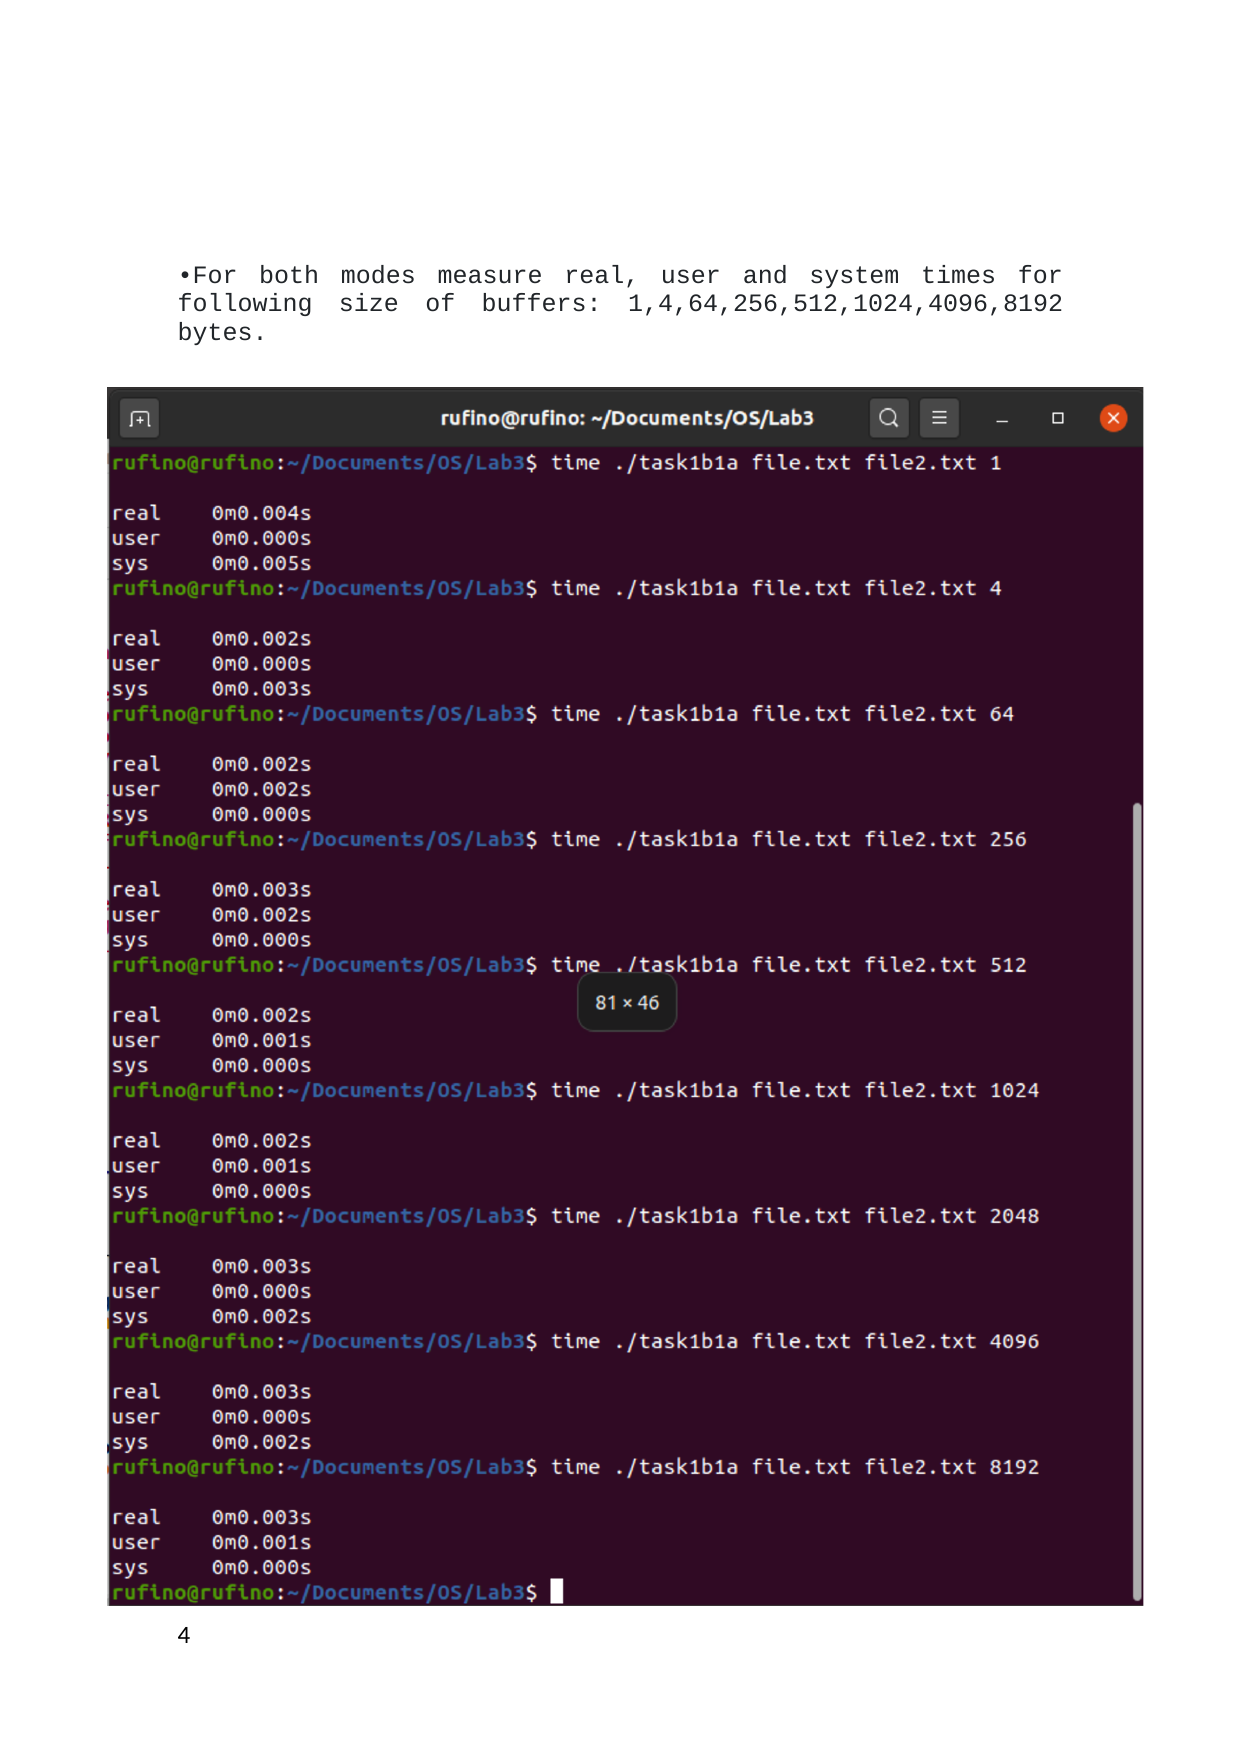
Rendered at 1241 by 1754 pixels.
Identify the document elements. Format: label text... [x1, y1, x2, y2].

picture [107, 387, 1144, 1606]
text •For both modes measure real, user and system times for following size of buffers: 1,4,64,256,512,1024,4096,8192 bytes. [177, 263, 1063, 348]
